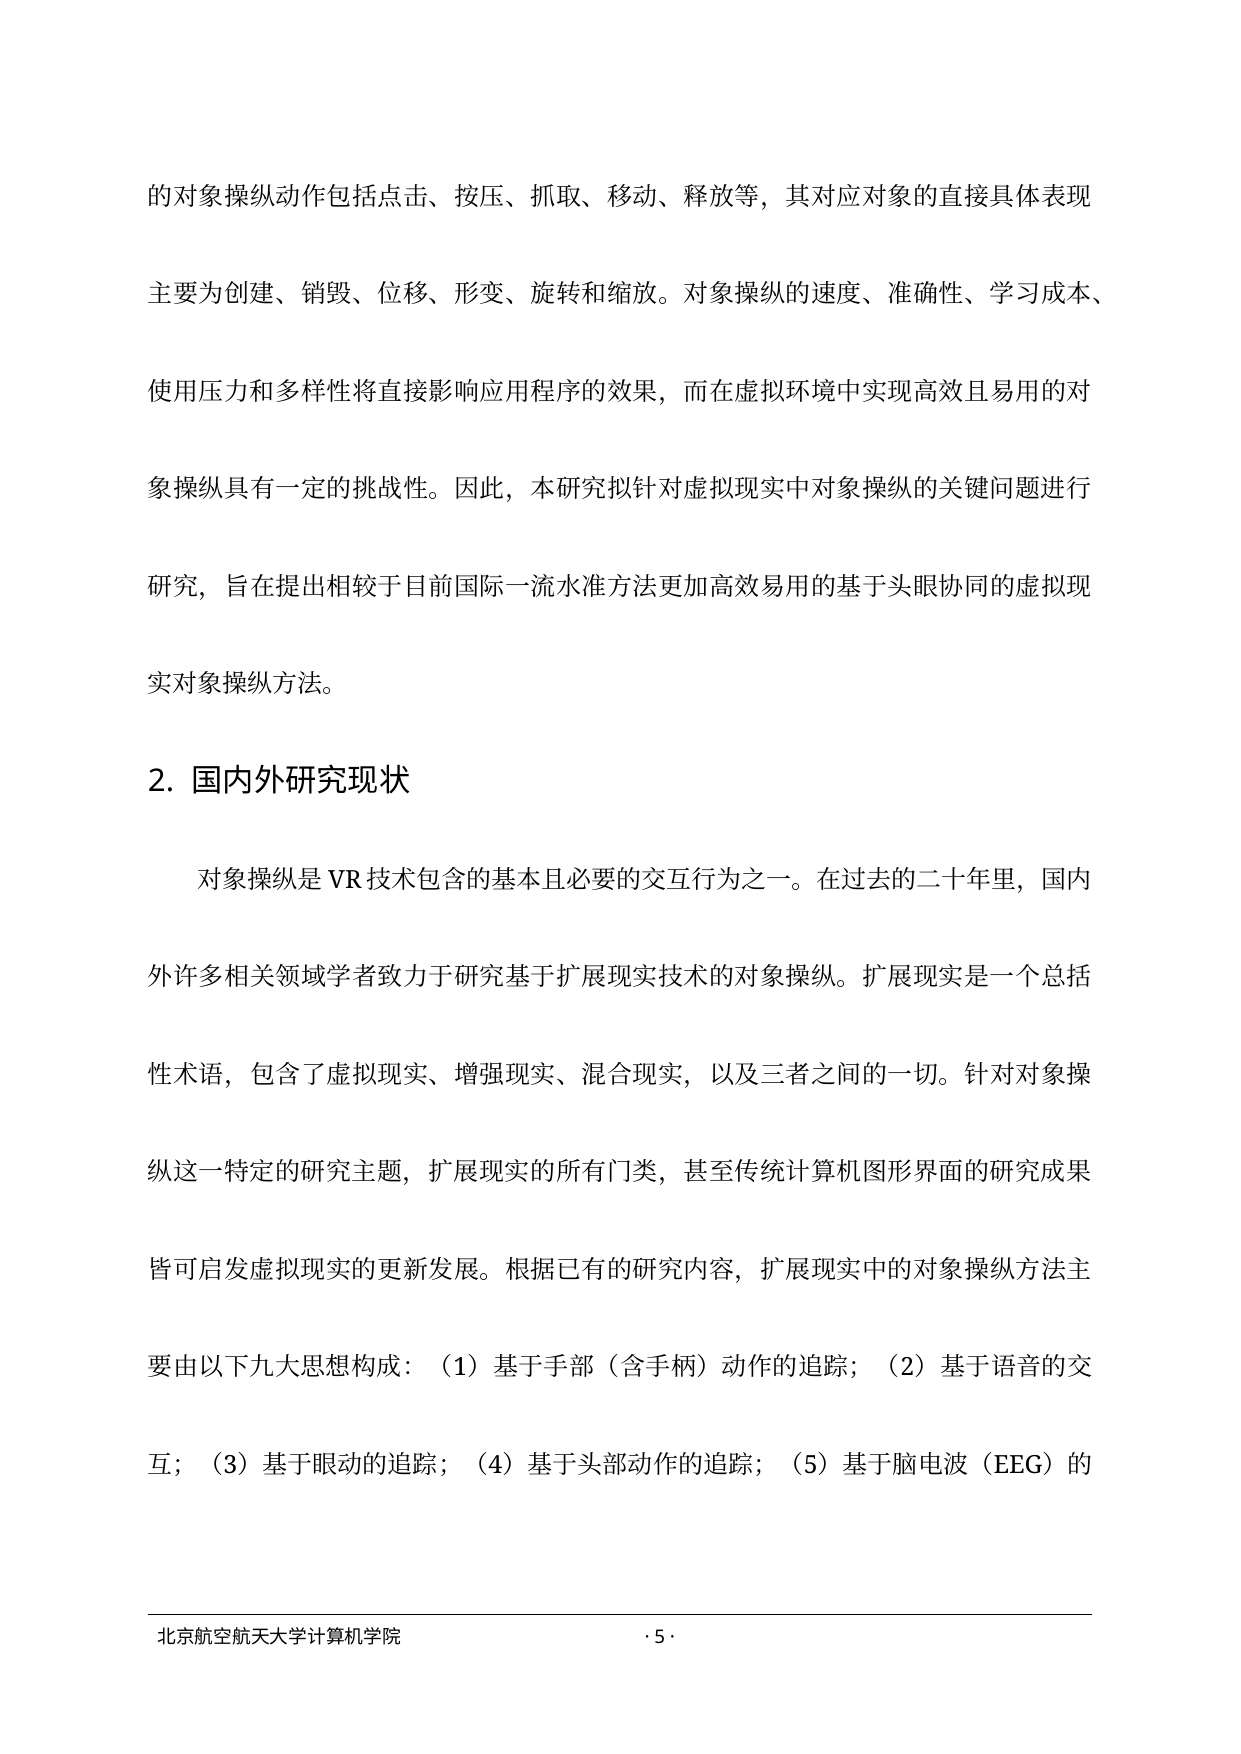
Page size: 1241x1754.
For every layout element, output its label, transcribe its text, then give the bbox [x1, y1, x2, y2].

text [148, 845, 1092, 1495]
subtitle 国内外研究现状 [148, 745, 1092, 810]
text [148, 162, 1092, 714]
